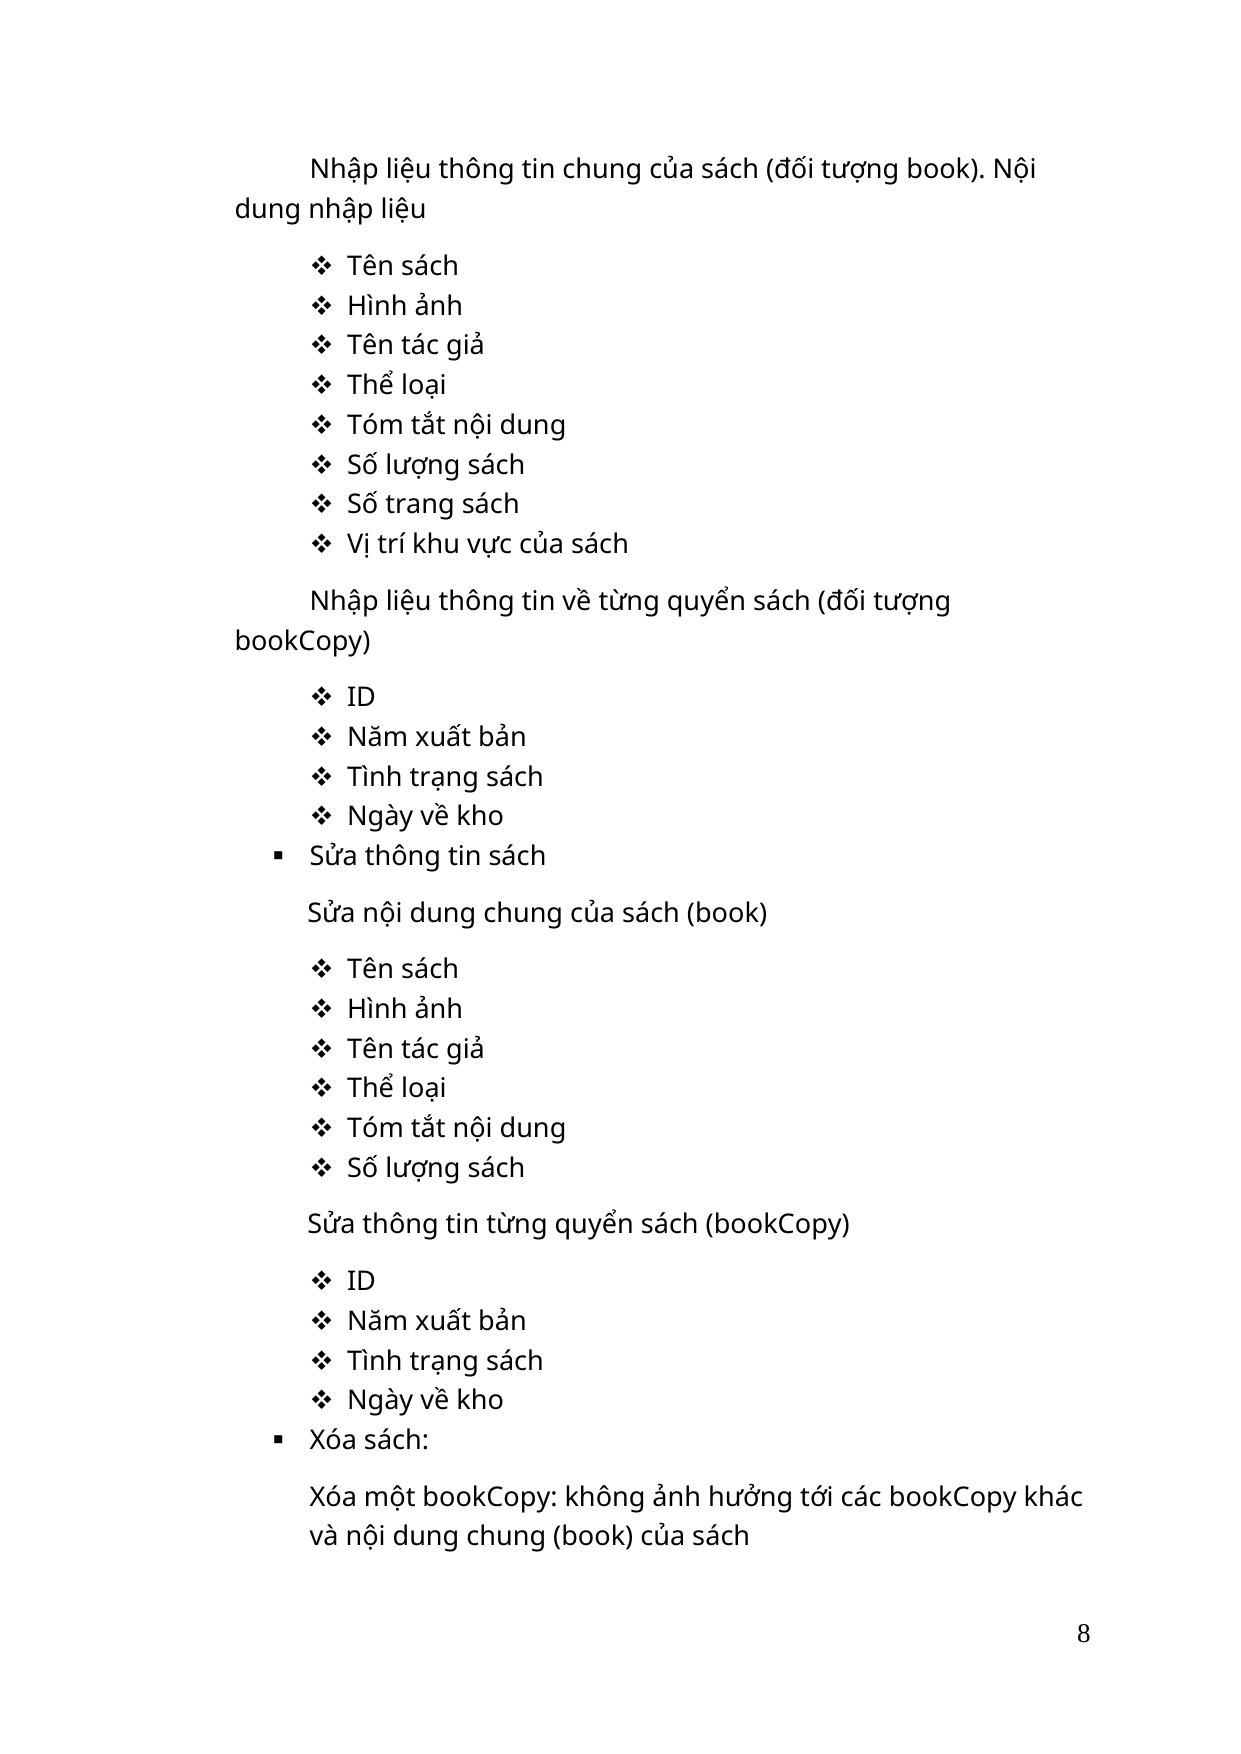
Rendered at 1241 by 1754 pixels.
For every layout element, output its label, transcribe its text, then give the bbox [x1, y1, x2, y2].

list Tên tác giả [309, 1029, 1090, 1066]
list Số trang sách [309, 485, 1090, 522]
text Sửa nội dung chung của sách (book) [225, 893, 1090, 930]
list Hình ảnh [309, 286, 1090, 323]
list Tình trạng sách [309, 757, 1090, 794]
list Tình trạng sách [309, 1341, 1090, 1378]
list Tên sách [309, 949, 1090, 986]
list Số lượng sách [309, 445, 1090, 482]
list Ngày về kho [309, 797, 1090, 834]
list Tóm tắt nội dung [309, 1109, 1090, 1146]
list Năm xuất bản [309, 717, 1090, 754]
list Năm xuất bản [309, 1301, 1090, 1338]
list ID [309, 1261, 1090, 1298]
text Sửa thông tin từng quyển sách (bookCopy) [225, 1205, 1090, 1242]
list ID [309, 677, 1090, 714]
list Số lượng sách [309, 1148, 1090, 1185]
list Hình ảnh [309, 989, 1090, 1026]
text Xóa một bookCopy: không ảnh hưởng tới các bookCopy khác và nội dung chung (book) của sách [309, 1477, 1090, 1554]
list Tên sách [309, 246, 1090, 283]
list Ngày về kho [309, 1381, 1090, 1418]
list Vị trí khu vực của sách [309, 525, 1090, 562]
list Thể loại [309, 1069, 1090, 1106]
text Nhập liệu thông tin chung của sách (đối tượng book). Nội dung nhập liệu [234, 150, 1090, 227]
list Tên tác giả [309, 326, 1090, 363]
list Xóa sách: [272, 1421, 1090, 1457]
list Thể loại [309, 366, 1090, 402]
list Sửa thông tin sách [272, 837, 1090, 873]
list Tóm tắt nội dung [309, 405, 1090, 442]
text Nhập liệu thông tin về từng quyển sách (đối tượng bookCopy) [234, 581, 1090, 658]
